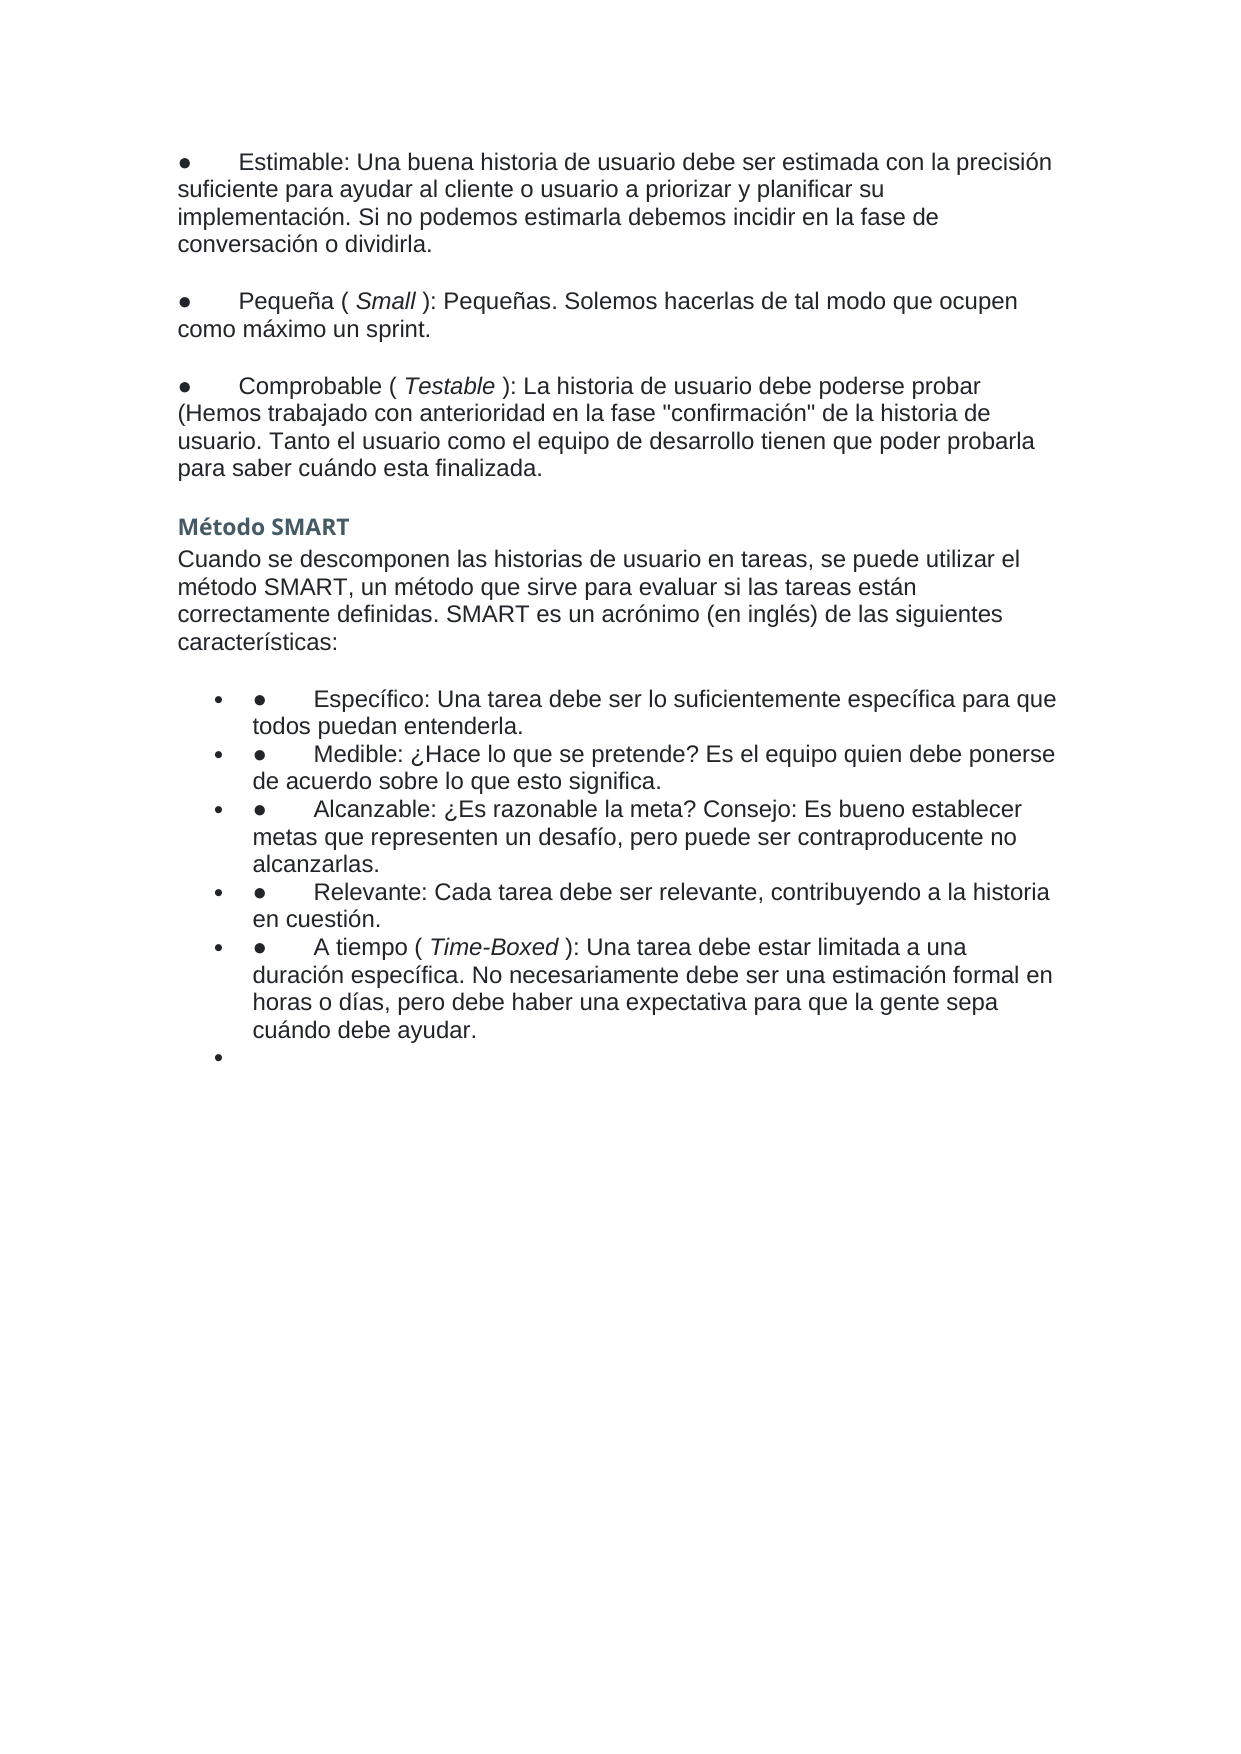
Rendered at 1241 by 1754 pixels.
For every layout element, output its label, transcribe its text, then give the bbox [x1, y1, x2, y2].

list ● Alcanzable: ¿Es razonable la meta? Consejo: Es bueno establecer metas que representen un desafío, pero puede ser contraproducente no alcanzarlas. [215, 795, 1063, 878]
text ● Comprobable ( Testable ): La historia de usuario debe poderse probar (Hemos trabajado con anterioridad en la fase "confirmación" de la historia de usuario. Tanto el usuario como el equipo de desarrollo tienen que poder probarla para saber cuándo esta finalizada. [177, 372, 1063, 482]
text ● Estimable: Una buena historia de usuario debe ser estimada con la precisión suficiente para ayudar al cliente o usuario a priorizar y planificar su implementación. Si no podemos estimarla debemos incidir en la fase de conversación o dividirla. [177, 148, 1063, 258]
list ● Relevante: Cada tarea debe ser relevante, contribuyendo a la historia en cuestión. [215, 878, 1063, 933]
text Cuando se descomponen las historias de usuario en tareas, se puede utilizar el método SMART, un método que sirve para evaluar si las tareas están correctamente definidas. SMART es un acrónimo (en inglés) de las siguientes características: [177, 545, 1063, 655]
list ● Medible: ¿Hace lo que se pretende? Es el equipo quien debe ponerse de acuerdo sobre lo que esto significa. [215, 740, 1063, 795]
list ● A tiempo ( Time-Boxed ): Una tarea debe estar limitada a una duración específica. No necesariamente debe ser una estimación formal en horas o días, pero debe haber una expectativa para que la gente sepa cuándo debe ayudar. [215, 933, 1063, 1043]
text ● Pequeña ( Small ): Pequeñas. Solemos hacerlas de tal modo que ocupen como máximo un sprint. [177, 287, 1063, 342]
subtitle Método SMART [177, 511, 1063, 542]
list ● Específico: Una tarea debe ser lo suficientemente específica para que todos puedan entenderla. [215, 684, 1063, 740]
